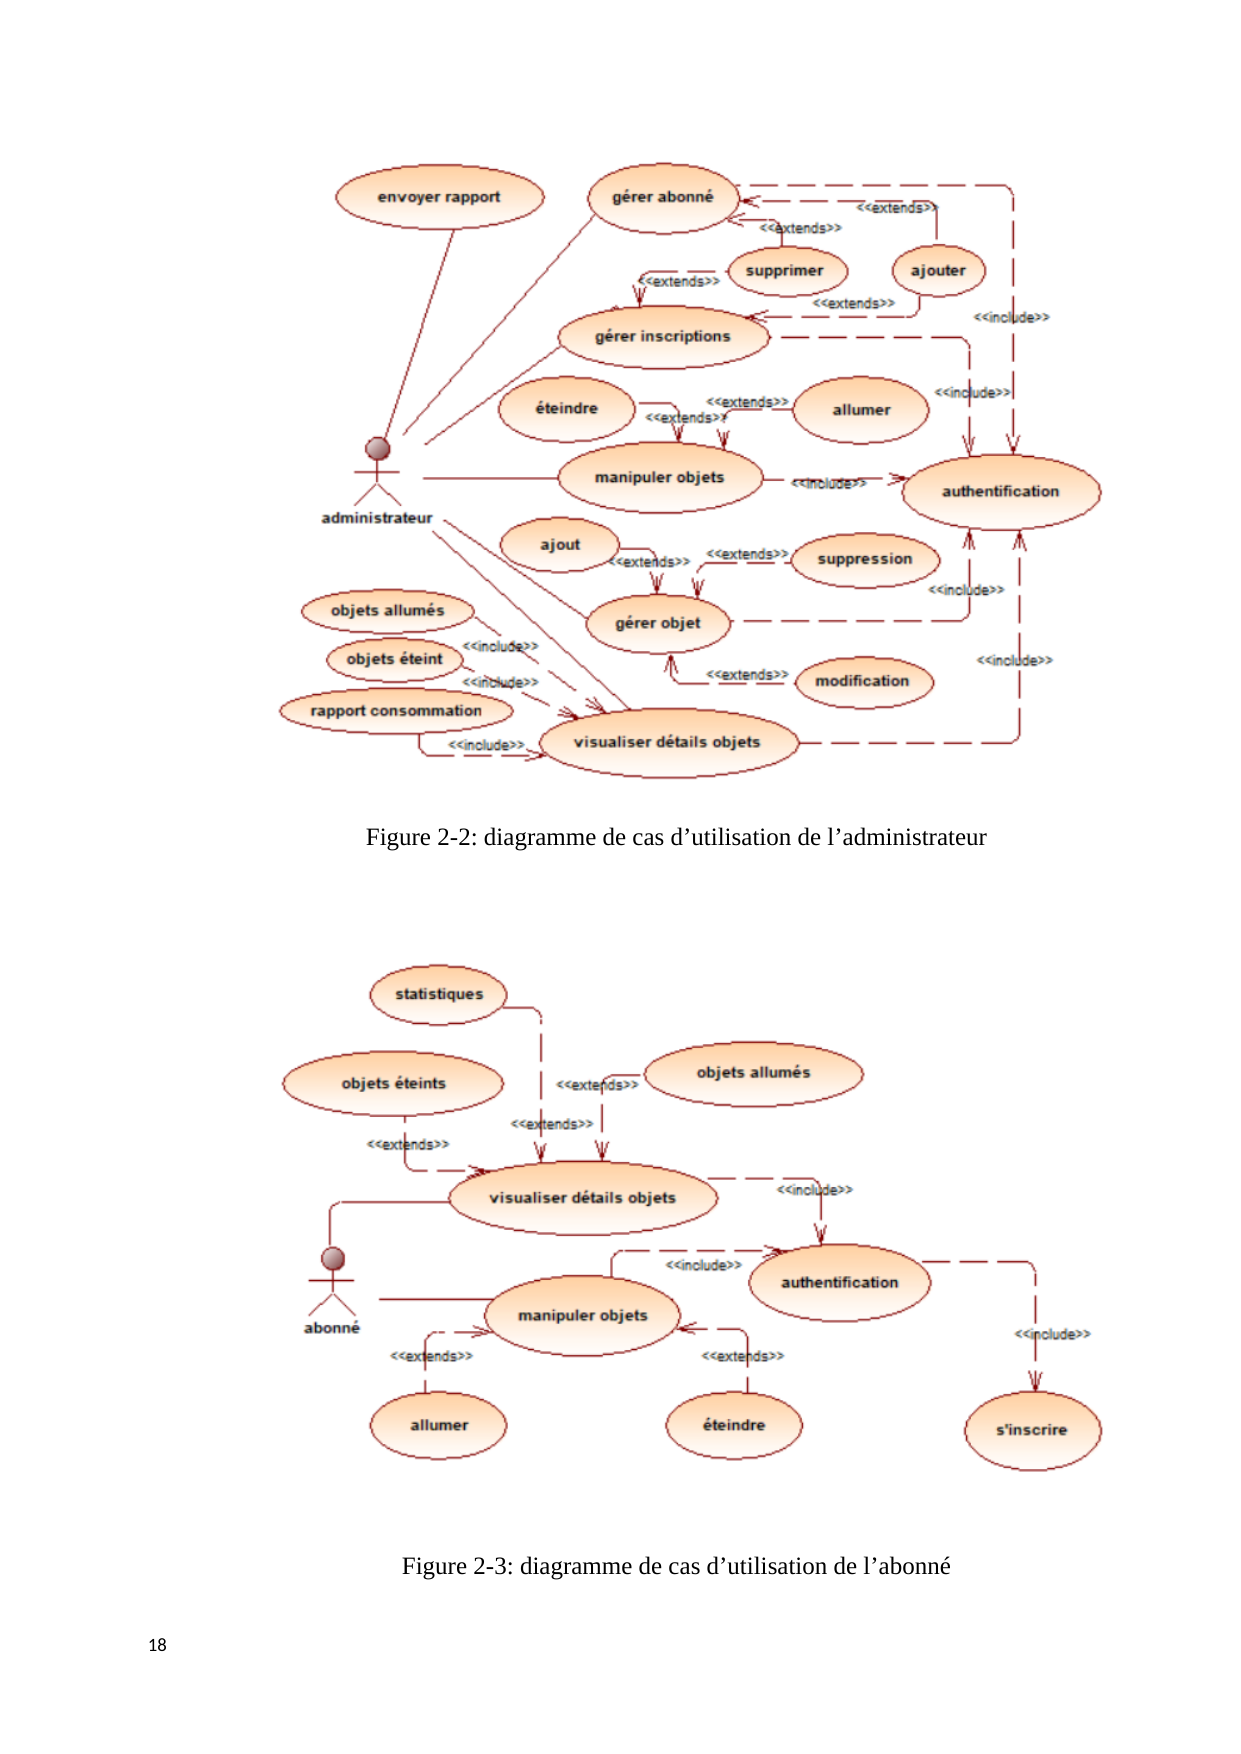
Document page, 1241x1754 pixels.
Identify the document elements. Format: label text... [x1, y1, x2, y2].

text Figure 2-2: diagramme de cas d’utilisation de l’administrateur [139, 820, 1101, 851]
picture [260, 950, 1154, 1517]
picture [260, 149, 1133, 788]
text Figure 2-3: diagramme de cas d’utilisation de l’abonné [139, 1549, 1101, 1582]
